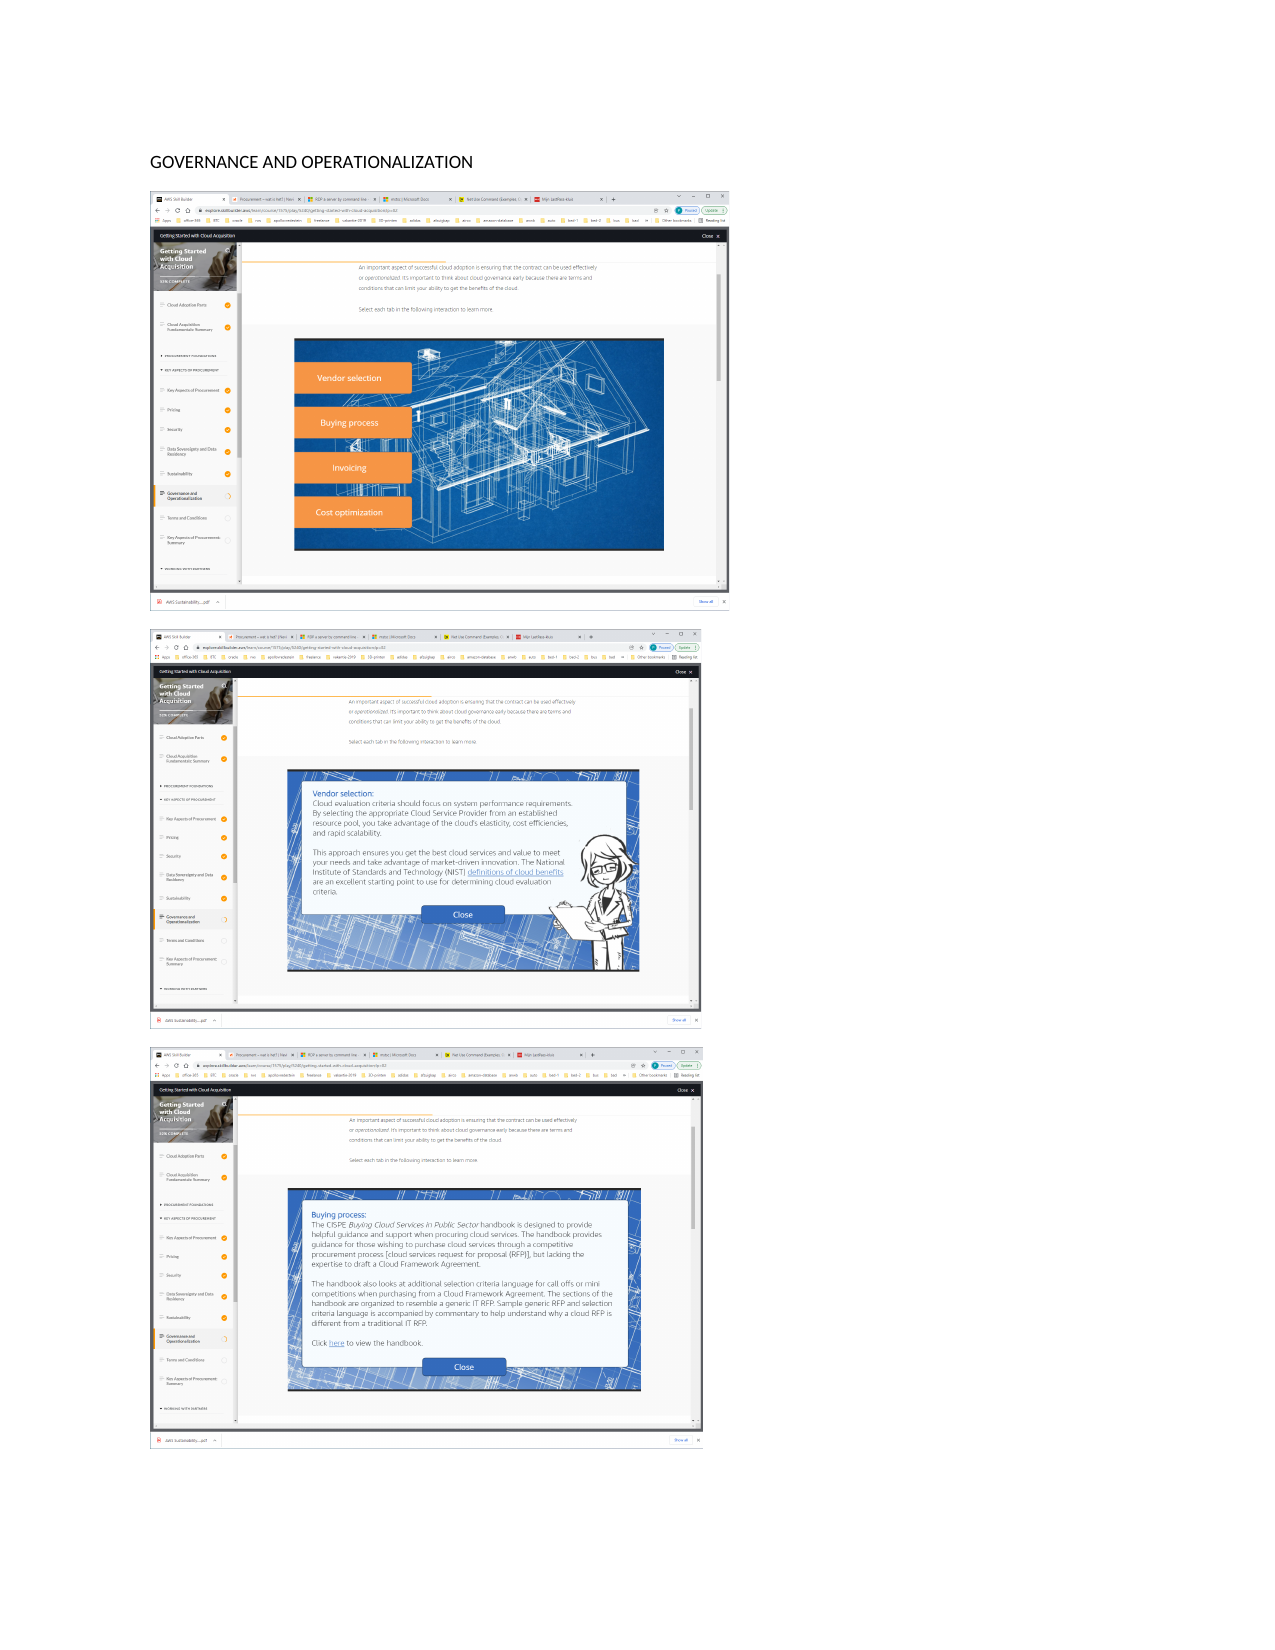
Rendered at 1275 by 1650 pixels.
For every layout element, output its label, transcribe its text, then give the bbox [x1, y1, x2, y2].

picture [150, 1047, 703, 1449]
text GOVERNANCE AND OPERATIONALIZATION [150, 150, 1125, 173]
picture [150, 191, 730, 611]
picture [150, 629, 702, 1029]
